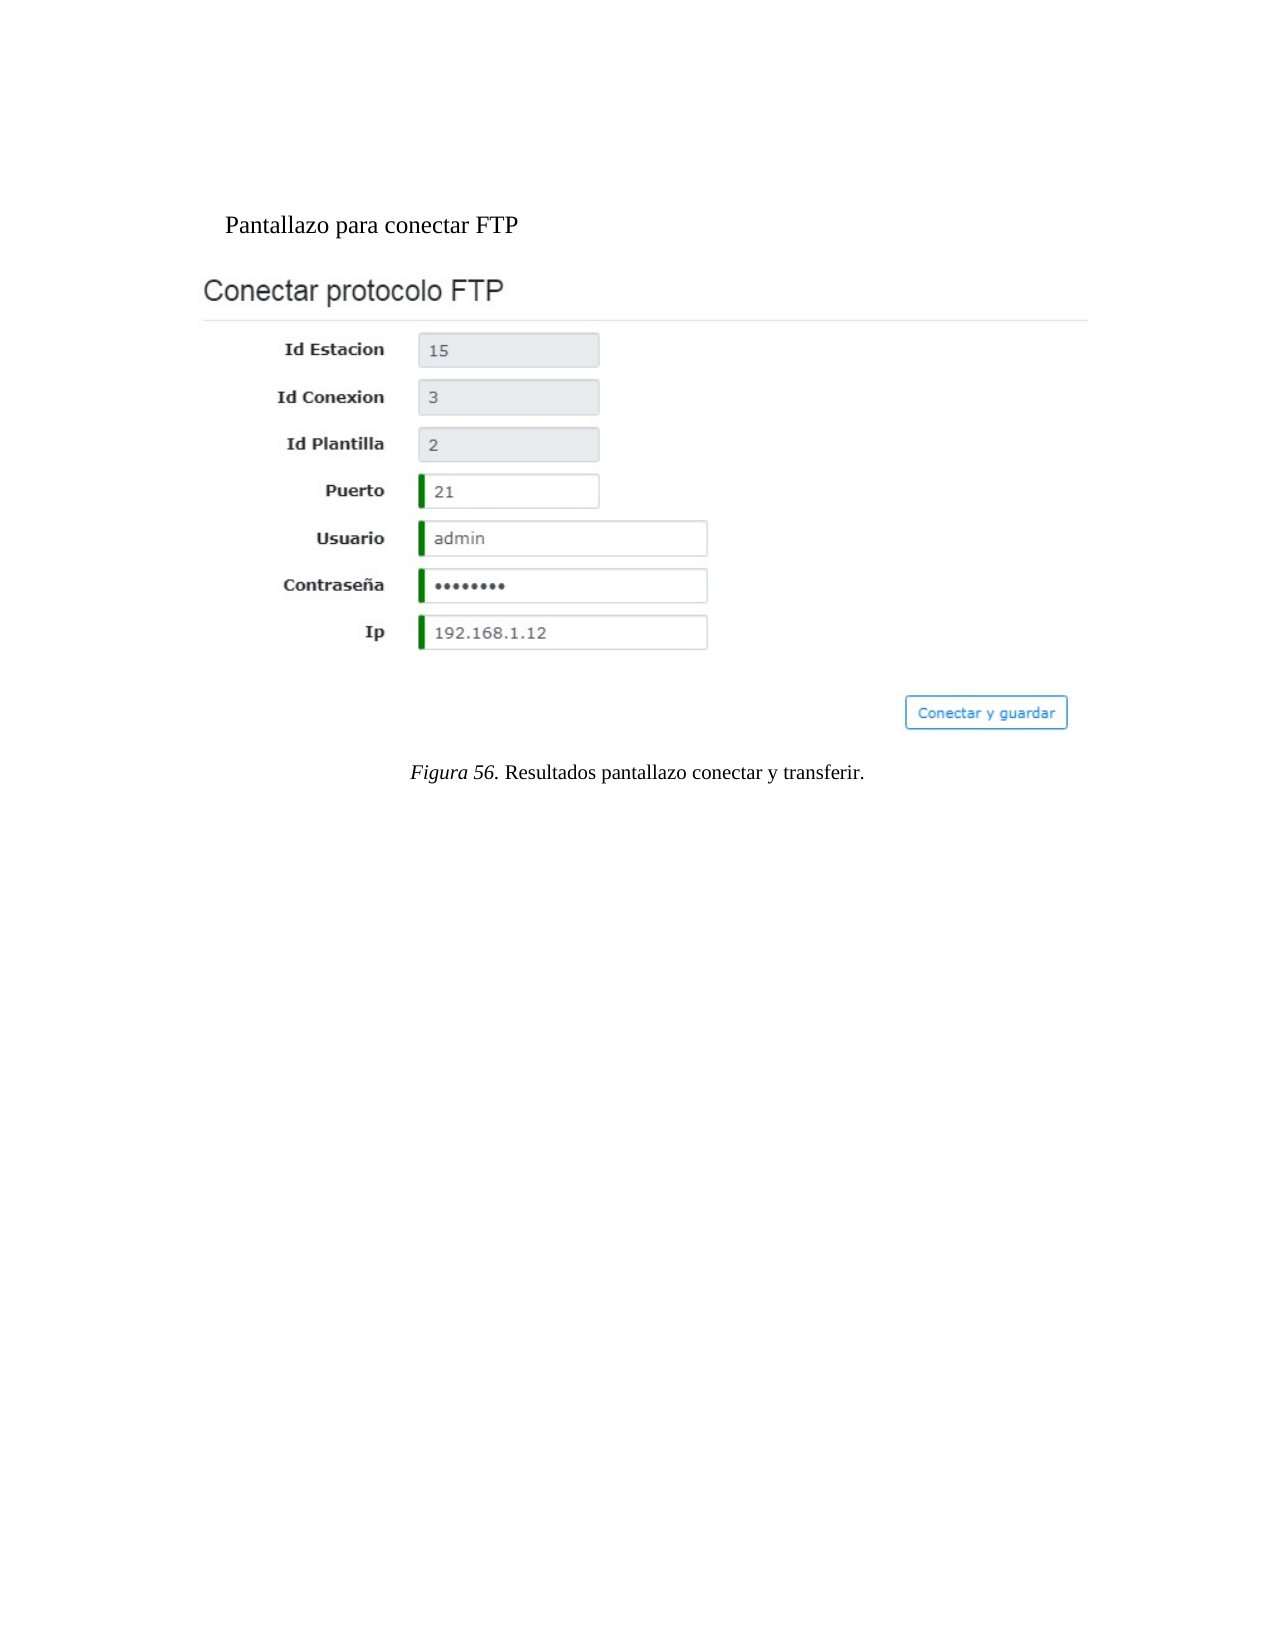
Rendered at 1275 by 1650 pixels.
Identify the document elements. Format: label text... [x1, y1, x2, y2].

text Pantallazo para conectar FTP [187, 210, 1087, 239]
text Figura 56. Resultados pantallazo conectar y transferir. [187, 761, 1087, 784]
picture [187, 267, 1088, 761]
